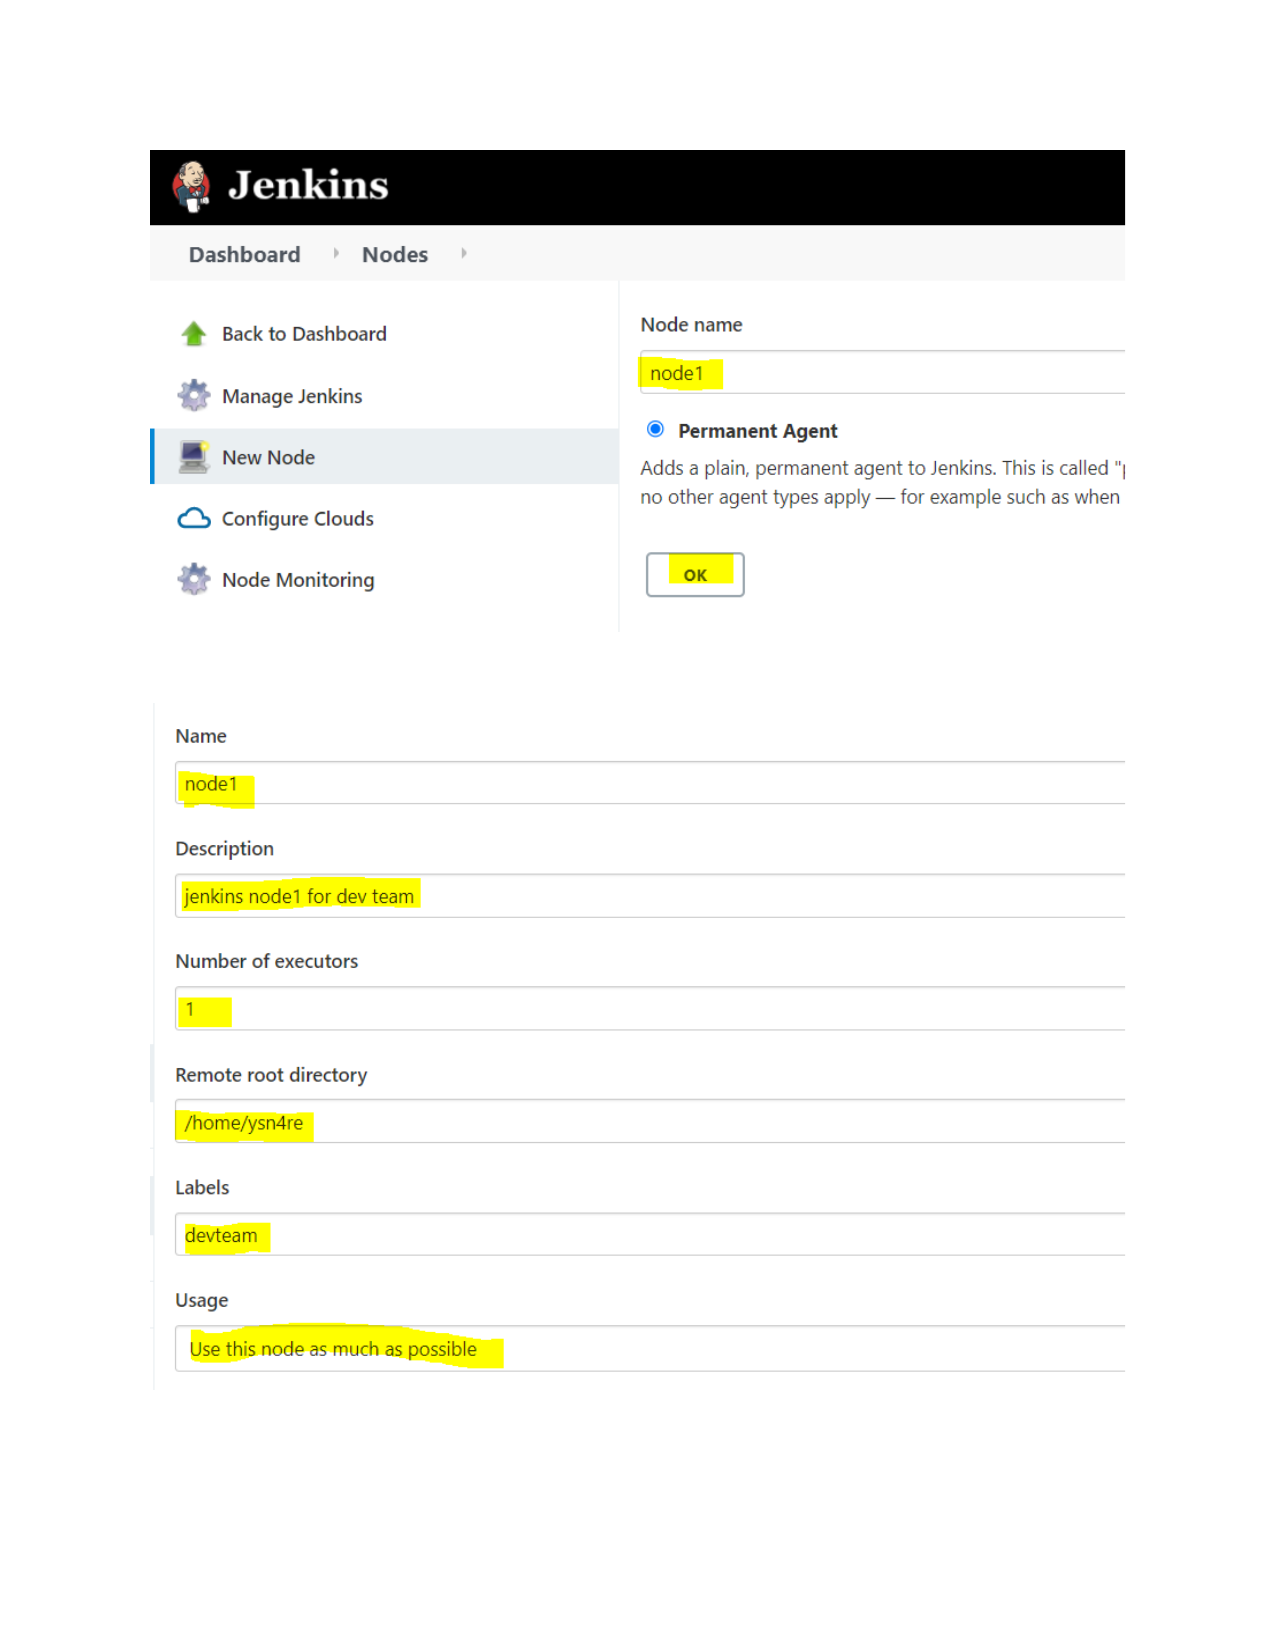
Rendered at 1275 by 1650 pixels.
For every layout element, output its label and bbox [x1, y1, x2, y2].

picture [150, 703, 1125, 1390]
picture [150, 150, 1125, 632]
